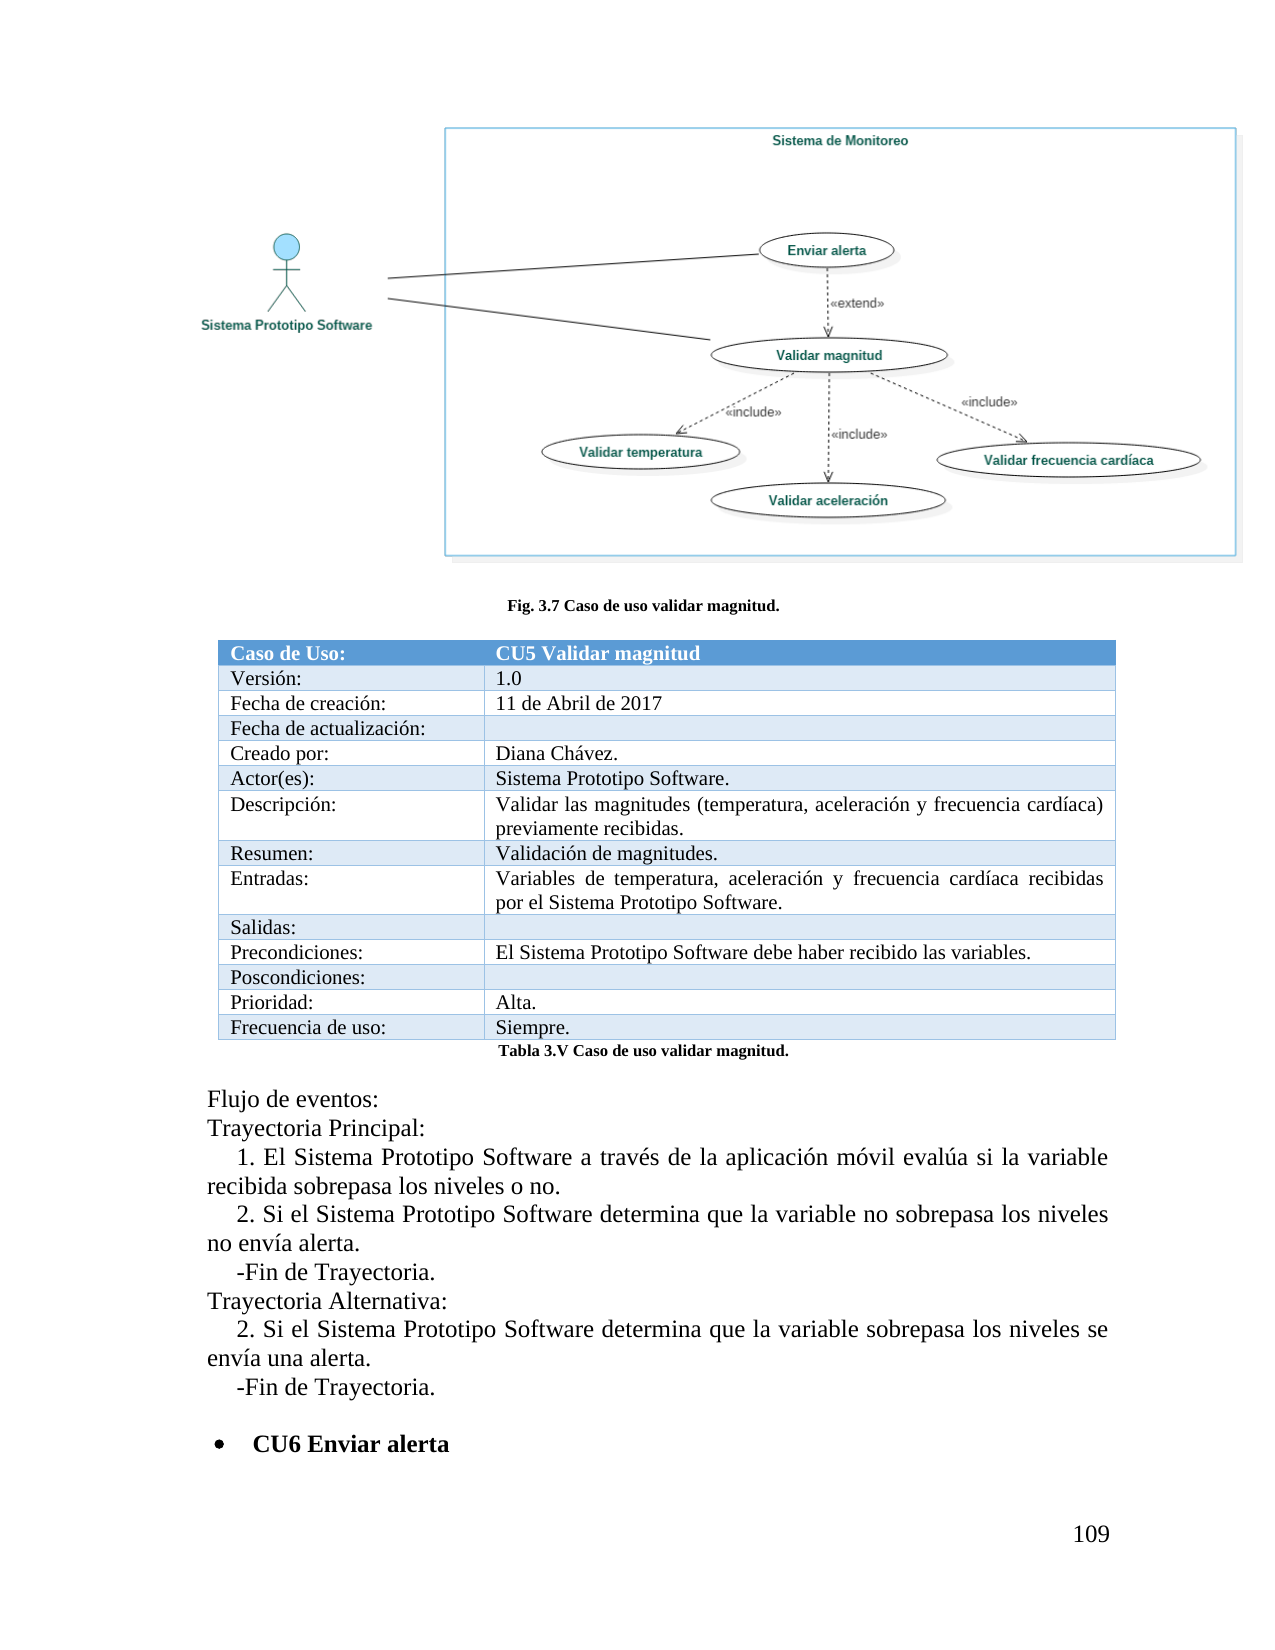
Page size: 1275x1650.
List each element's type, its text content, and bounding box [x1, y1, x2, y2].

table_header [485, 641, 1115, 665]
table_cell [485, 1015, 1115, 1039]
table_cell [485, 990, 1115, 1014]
text Fig. 3. Caso de uso validar magnitud. [177, 596, 1109, 615]
text 2. Si el Sistema Prototipo Software determina que la variable no sobrepasa los niveles no envía alerta. [207, 1199, 1109, 1257]
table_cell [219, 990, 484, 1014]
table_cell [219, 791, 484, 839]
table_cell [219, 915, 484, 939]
text 1. El Sistema Prototipo Software a través de la aplicación móvil evalúa si la variable recibida sobrepasa los niveles o no. [207, 1142, 1109, 1199]
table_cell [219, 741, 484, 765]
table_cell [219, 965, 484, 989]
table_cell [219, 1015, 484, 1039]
picture [177, 118, 1275, 596]
text Trayectoria Principal: [177, 1113, 1109, 1142]
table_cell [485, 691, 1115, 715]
text Trayectoria Alternativa: [177, 1286, 1109, 1314]
text Flujo de eventos: [177, 1084, 1109, 1113]
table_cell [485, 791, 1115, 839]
text 2. Si el Sistema Prototipo Software determina que la variable sobrepasa los niveles se envía una alerta. [207, 1314, 1109, 1372]
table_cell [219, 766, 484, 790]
text -Fin de Trayectoria. [207, 1257, 1109, 1286]
list CU6 Enviar alerta [215, 1429, 1109, 1458]
text Tabla 3. Caso de uso validar magnitud. [177, 1040, 1109, 1059]
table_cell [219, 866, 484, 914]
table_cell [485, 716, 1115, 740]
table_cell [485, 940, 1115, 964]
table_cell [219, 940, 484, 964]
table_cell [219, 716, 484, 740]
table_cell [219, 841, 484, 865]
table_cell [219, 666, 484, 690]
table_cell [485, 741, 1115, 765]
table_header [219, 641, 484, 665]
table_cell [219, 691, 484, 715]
text -Fin de Trayectoria. [207, 1372, 1109, 1401]
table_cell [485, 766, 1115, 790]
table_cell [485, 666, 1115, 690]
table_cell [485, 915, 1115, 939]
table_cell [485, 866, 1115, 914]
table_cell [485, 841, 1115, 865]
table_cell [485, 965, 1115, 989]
